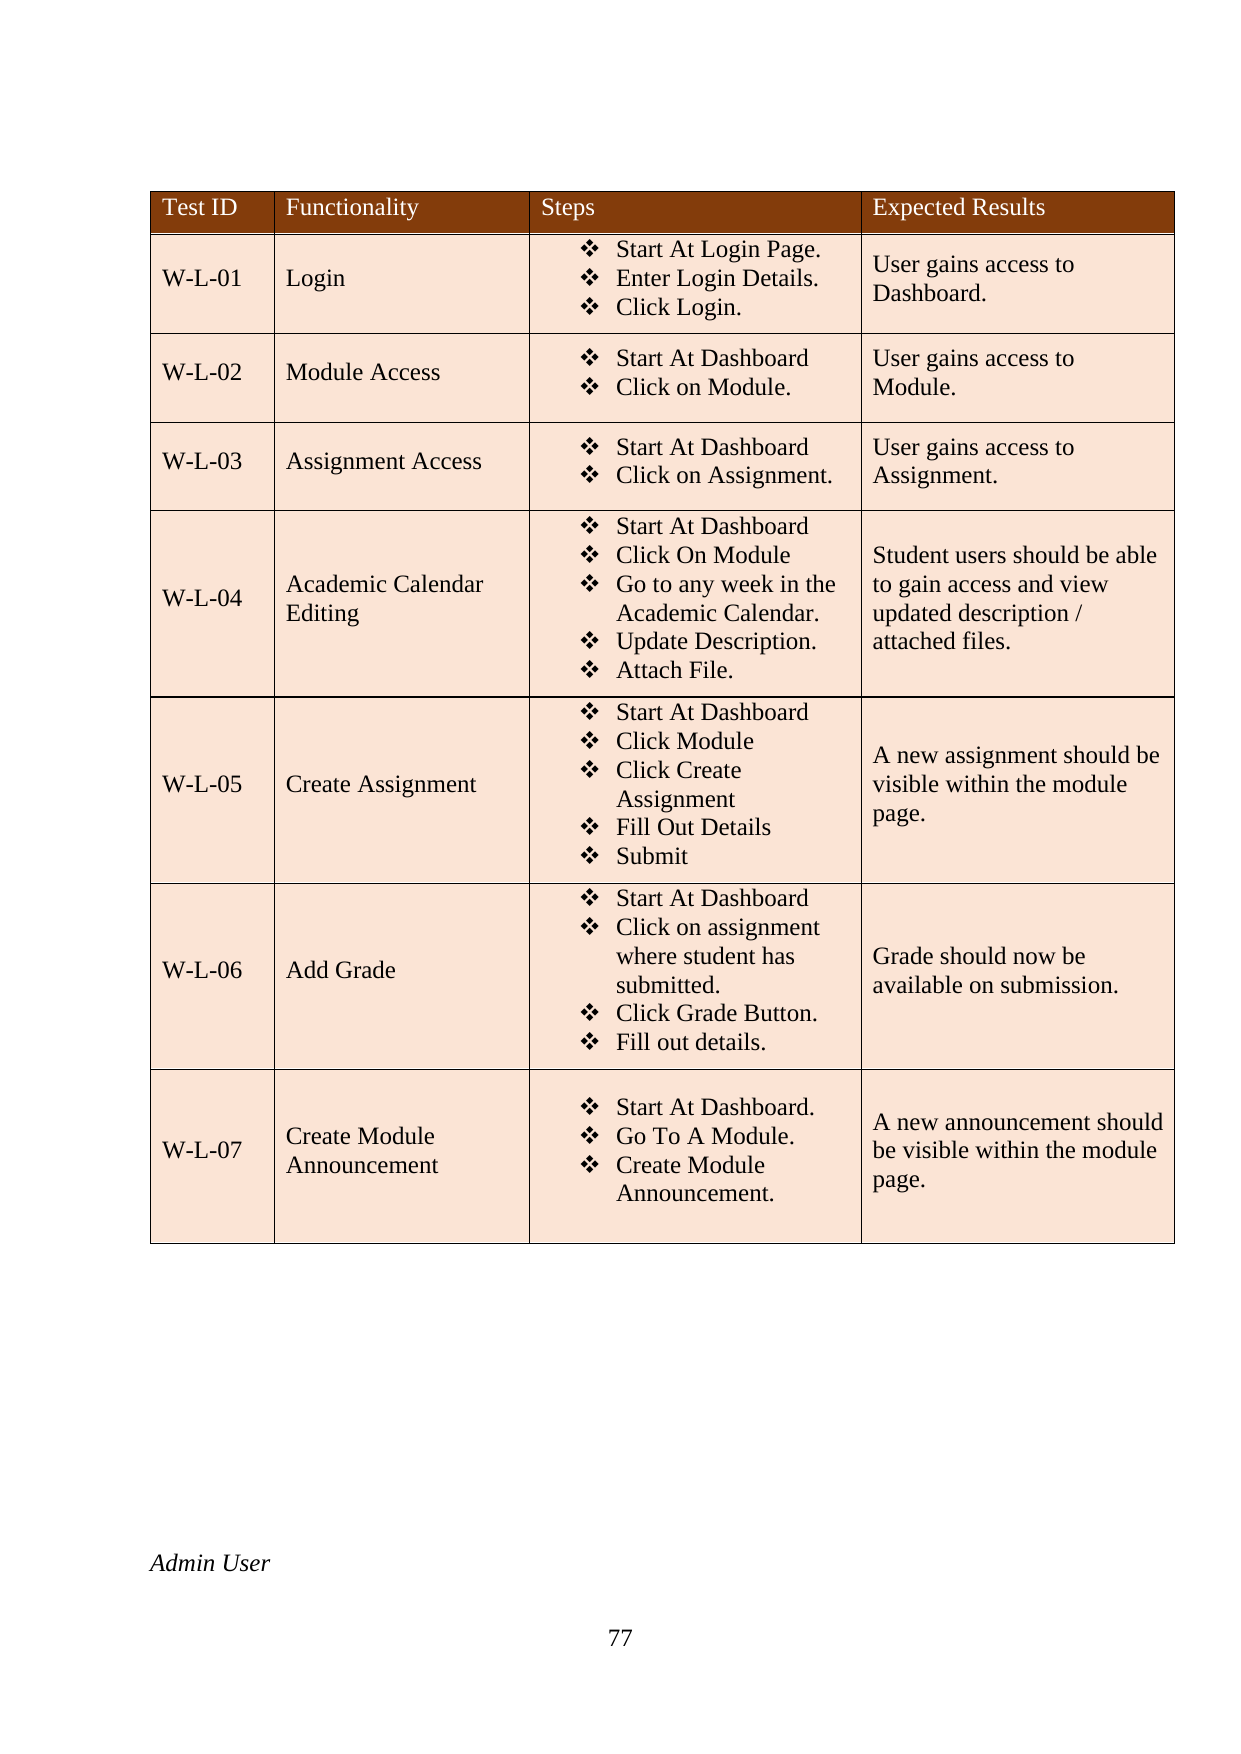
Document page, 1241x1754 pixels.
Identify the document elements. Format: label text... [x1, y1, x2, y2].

table_cell Start At Dashboard Click On Module Go to any week in the Academic Calendar. Update Description. Attach File. [530, 511, 861, 696]
text Admin User [150, 1548, 1090, 1577]
table_cell Start At Login Page. Enter Login Details. Click Login. [530, 235, 861, 333]
table_cell A new assignment should be visible within the module page. [862, 698, 1174, 882]
table_cell W-L-02 [151, 334, 274, 422]
table_cell Academic Calendar Editing [275, 511, 529, 696]
table_cell User gains access to Assignment. [862, 423, 1174, 510]
table_cell Start At Dashboard Click on Assignment. [530, 423, 861, 510]
table_cell Start At Dashboard Click Module Click Create Assignment Fill Out Details Submit [530, 698, 861, 882]
table_cell W-L-04 [151, 511, 274, 696]
table_cell Add Grade [275, 884, 529, 1068]
table_header Test ID [151, 192, 274, 233]
table_cell Start At Dashboard Click on Module. [530, 334, 861, 422]
table_header Expected Results [862, 192, 1174, 233]
table_cell Student users should be able to gain access and view updated description / attached files. [862, 511, 1174, 696]
table_cell A new announcement should be visible within the module page. [862, 1070, 1174, 1242]
table_cell W-L-03 [151, 423, 274, 510]
table_cell Start At Dashboard Click on assignment where student has submitted. Click Grade Button. Fill out details. [530, 884, 861, 1068]
table_header Steps [530, 192, 861, 233]
table_cell W-L-01 [151, 235, 274, 333]
table_cell Grade should now be available on submission. [862, 884, 1174, 1068]
table_cell W-L-05 [151, 698, 274, 882]
table_cell W-L-06 [151, 884, 274, 1068]
table_cell User gains access to Module. [862, 334, 1174, 422]
table_cell Login [275, 235, 529, 333]
table_cell Start At Dashboard. Go To A Module. Create Module Announcement. [530, 1070, 861, 1242]
table_cell Create Module Announcement [275, 1070, 529, 1242]
table_cell User gains access to Dashboard. [862, 235, 1174, 333]
table_cell Module Access [275, 334, 529, 422]
table_cell Create Assignment [275, 698, 529, 882]
table_cell W-L-07 [151, 1070, 274, 1242]
table_header Functionality [275, 192, 529, 233]
table_cell Assignment Access [275, 423, 529, 510]
